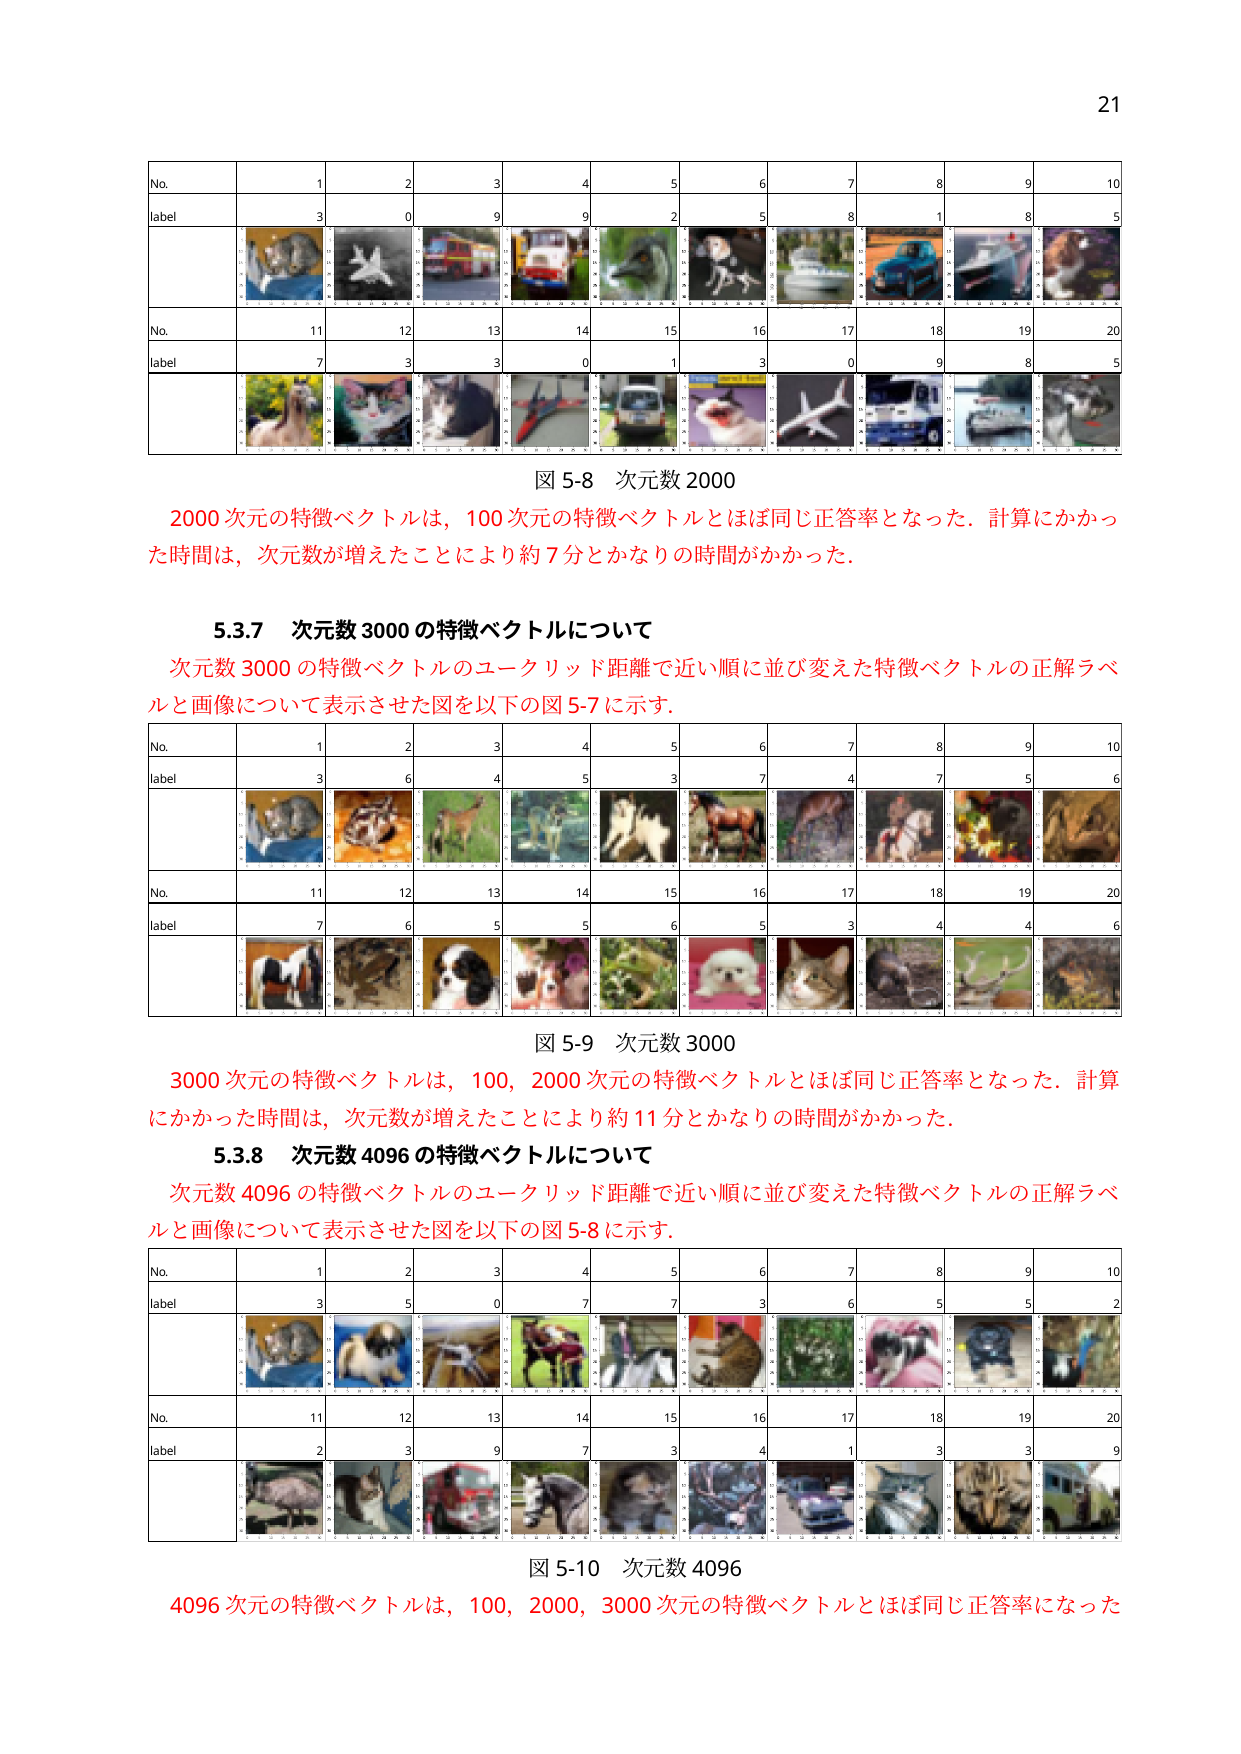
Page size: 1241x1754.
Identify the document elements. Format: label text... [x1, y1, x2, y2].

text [148, 1586, 1122, 1623]
text 2000次元の特徴ベクトルは，100次元の特徴ベクトルとほぼ同じ正答率となった．計算にかかった時間は，次元数が増えたことにより約7分とかなりの時間がかかった． [148, 498, 1122, 573]
subtitle 次元数4096の特徴ベクトルについて [169, 1136, 1100, 1173]
text 次元数3000の特徴ベクトルのユークリッド距離で近い順に並び変えた特徴ベクトルの正解ラベルと画像について表示させた図を以下の図5-7に示す． [148, 648, 1122, 723]
text 次元数4096の特徴ベクトルのユークリッド距離で近い順に並び変えた特徴ベクトルの正解ラベルと画像について表示させた図を以下の図5-8に示す． [148, 1173, 1122, 1248]
text 3000次元の特徴ベクトルは，100，2000次元の特徴ベクトルとほぼ同じ正答率となった．計算にかかった時間は，次元数が増えたことにより約11分とかなりの時間がかかった． [148, 1061, 1122, 1136]
subtitle 次元数3000の特徴ベクトルについて [169, 611, 1100, 648]
